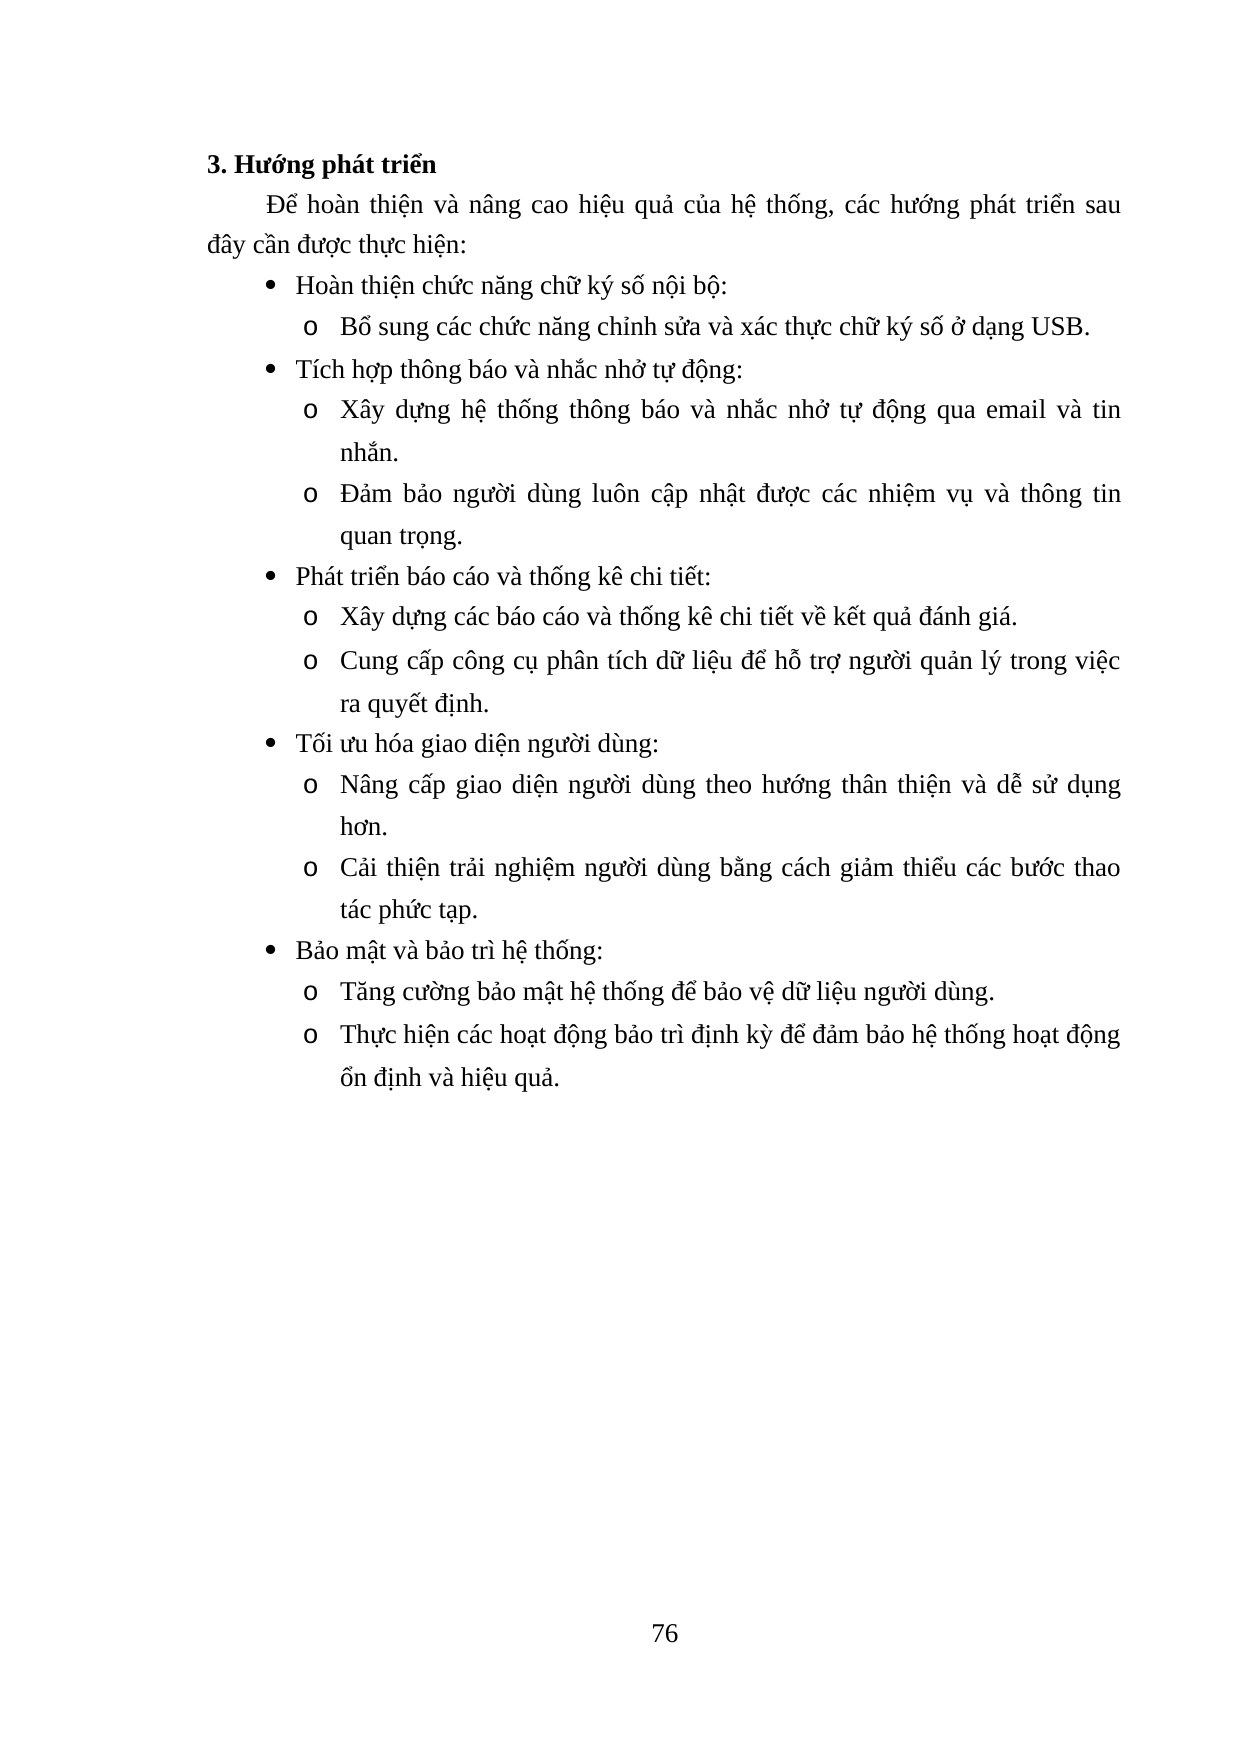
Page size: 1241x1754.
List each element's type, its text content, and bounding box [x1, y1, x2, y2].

list Cung cấp công cụ phân tích dữ liệu để hỗ trợ người quản lý trong việc ra quyết định. [302, 644, 1122, 718]
list Bảo mật và bảo trì hệ thống: [266, 934, 1122, 965]
list Tích hợp thông báo và nhắc nhở tự động: [266, 353, 1122, 384]
list Nâng cấp giao diện người dùng theo hướng thân thiện và dễ sử dụng hơn. [302, 768, 1122, 842]
list Bổ sung các chức năng chỉnh sửa và xác thực chữ ký số ở dạng USB. [302, 309, 1122, 343]
text 3. Hướng phát triển [207, 148, 1122, 179]
list Tối ưu hóa giao diện người dùng: [266, 727, 1122, 758]
list Xây dựng hệ thống thông báo và nhắc nhở tự động qua email và tin nhắn. [302, 394, 1122, 467]
list Tăng cường bảo mật hệ thống để bảo vệ dữ liệu người dùng. [302, 974, 1122, 1008]
text Để hoàn thiện và nâng cao hiệu quả của hệ thống, các hướng phát triển sau đây cần được thực hiện: [207, 188, 1122, 260]
list Xây dựng các báo cáo và thống kê chi tiết về kết quả đánh giá. [302, 601, 1122, 634]
list Phát triển báo cáo và thống kê chi tiết: [266, 560, 1122, 591]
list Thực hiện các hoạt động bảo trì định kỳ để đảm bảo hệ thống hoạt động ổn định và hiệu quả. [302, 1018, 1122, 1092]
list Cải thiện trải nghiệm người dùng bằng cách giảm thiểu các bước thao tác phức tạp. [302, 851, 1122, 925]
list Hoàn thiện chức năng chữ ký số nội bộ: [266, 269, 1122, 300]
list Đảm bảo người dùng luôn cập nhật được các nhiệm vụ và thông tin quan trọng. [302, 477, 1122, 551]
